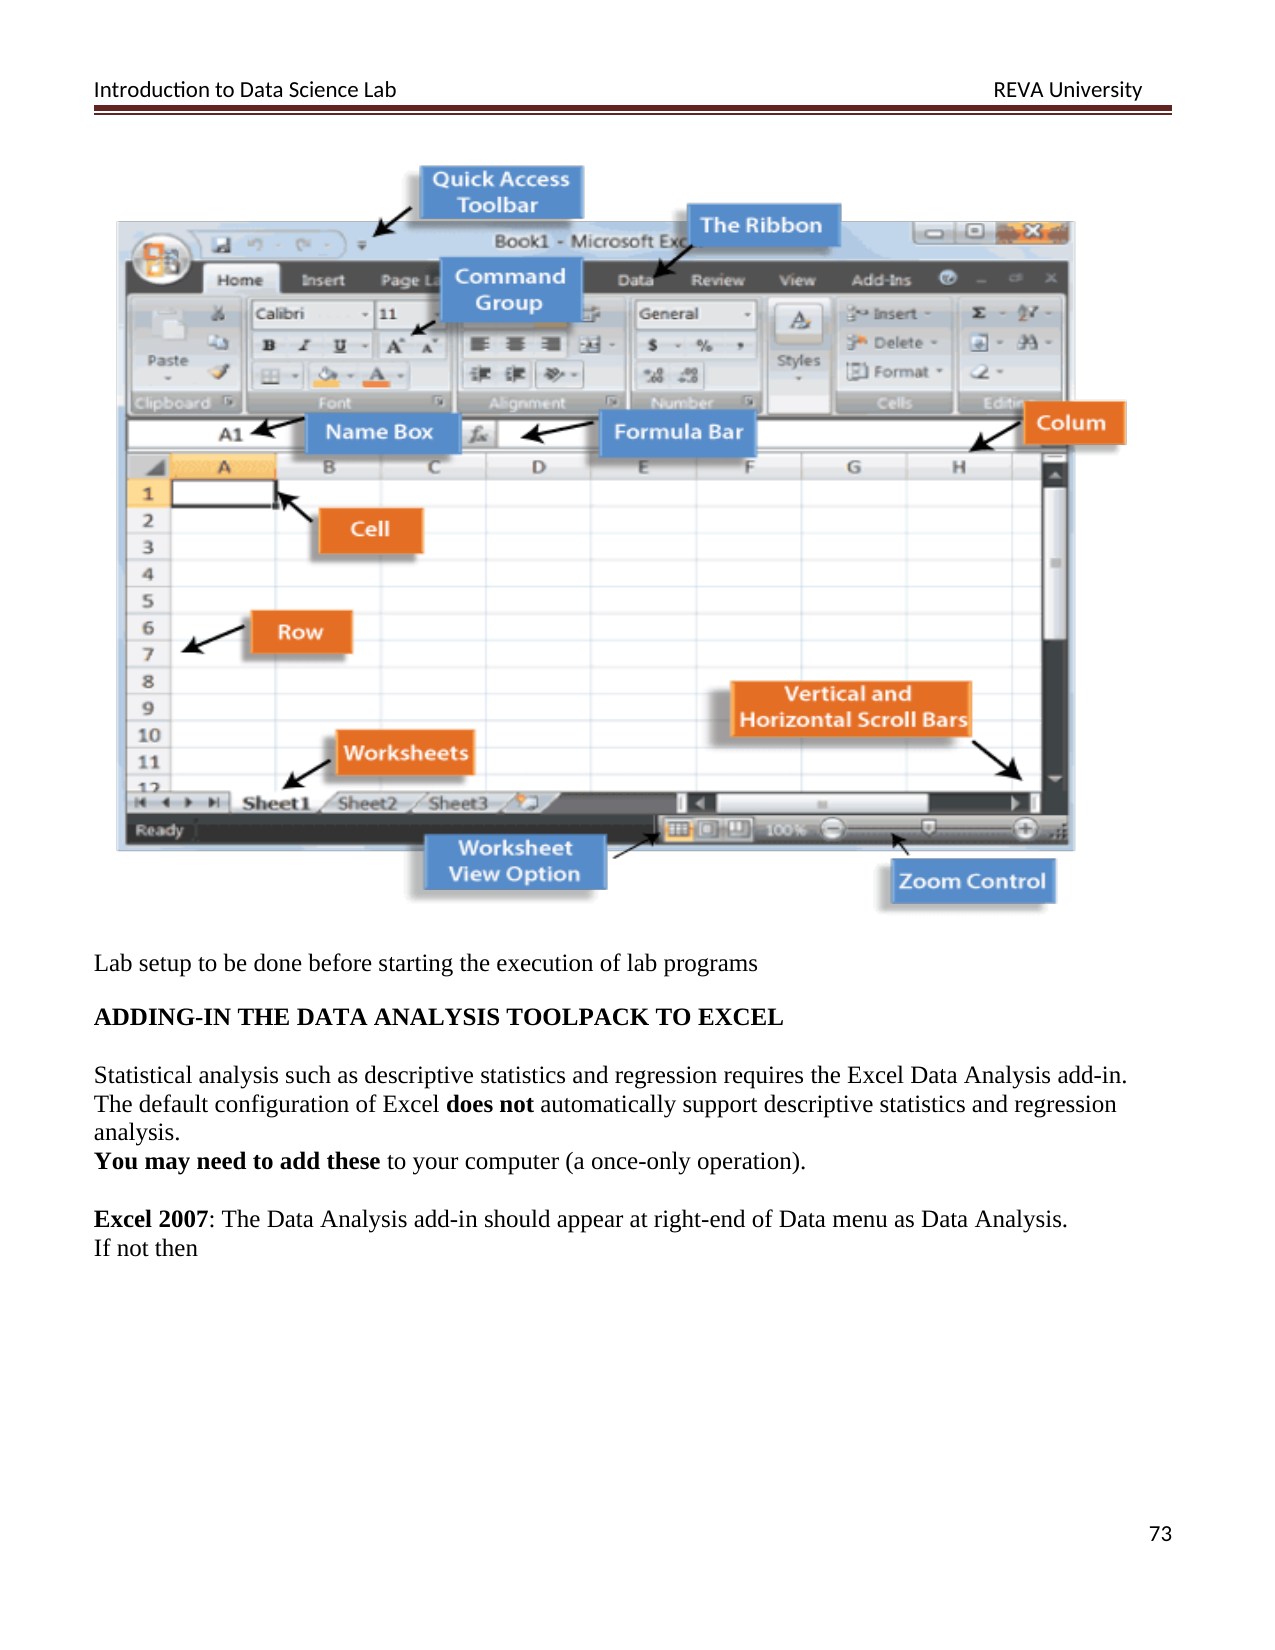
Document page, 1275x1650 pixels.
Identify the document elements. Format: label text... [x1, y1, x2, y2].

text Excel 2007: The Data Analysis add-in should appear at right-end of Data menu as Data Analysis. If not then [94, 1204, 1172, 1262]
text Lab setup to be done before starting the execution of lab programs [94, 948, 1172, 977]
text ADDING-IN THE DATA ANALYSIS TOOLPACK TO EXCEL [94, 1002, 1172, 1031]
picture [101, 150, 1164, 924]
text Statistical analysis such as descriptive statistics and regression requires the Excel Data Analysis add-in. The default configuration of Excel does not automatically support descriptive statistics and regression analysis. You may need to add these to your computer (a once-only operation). [94, 1060, 1172, 1175]
